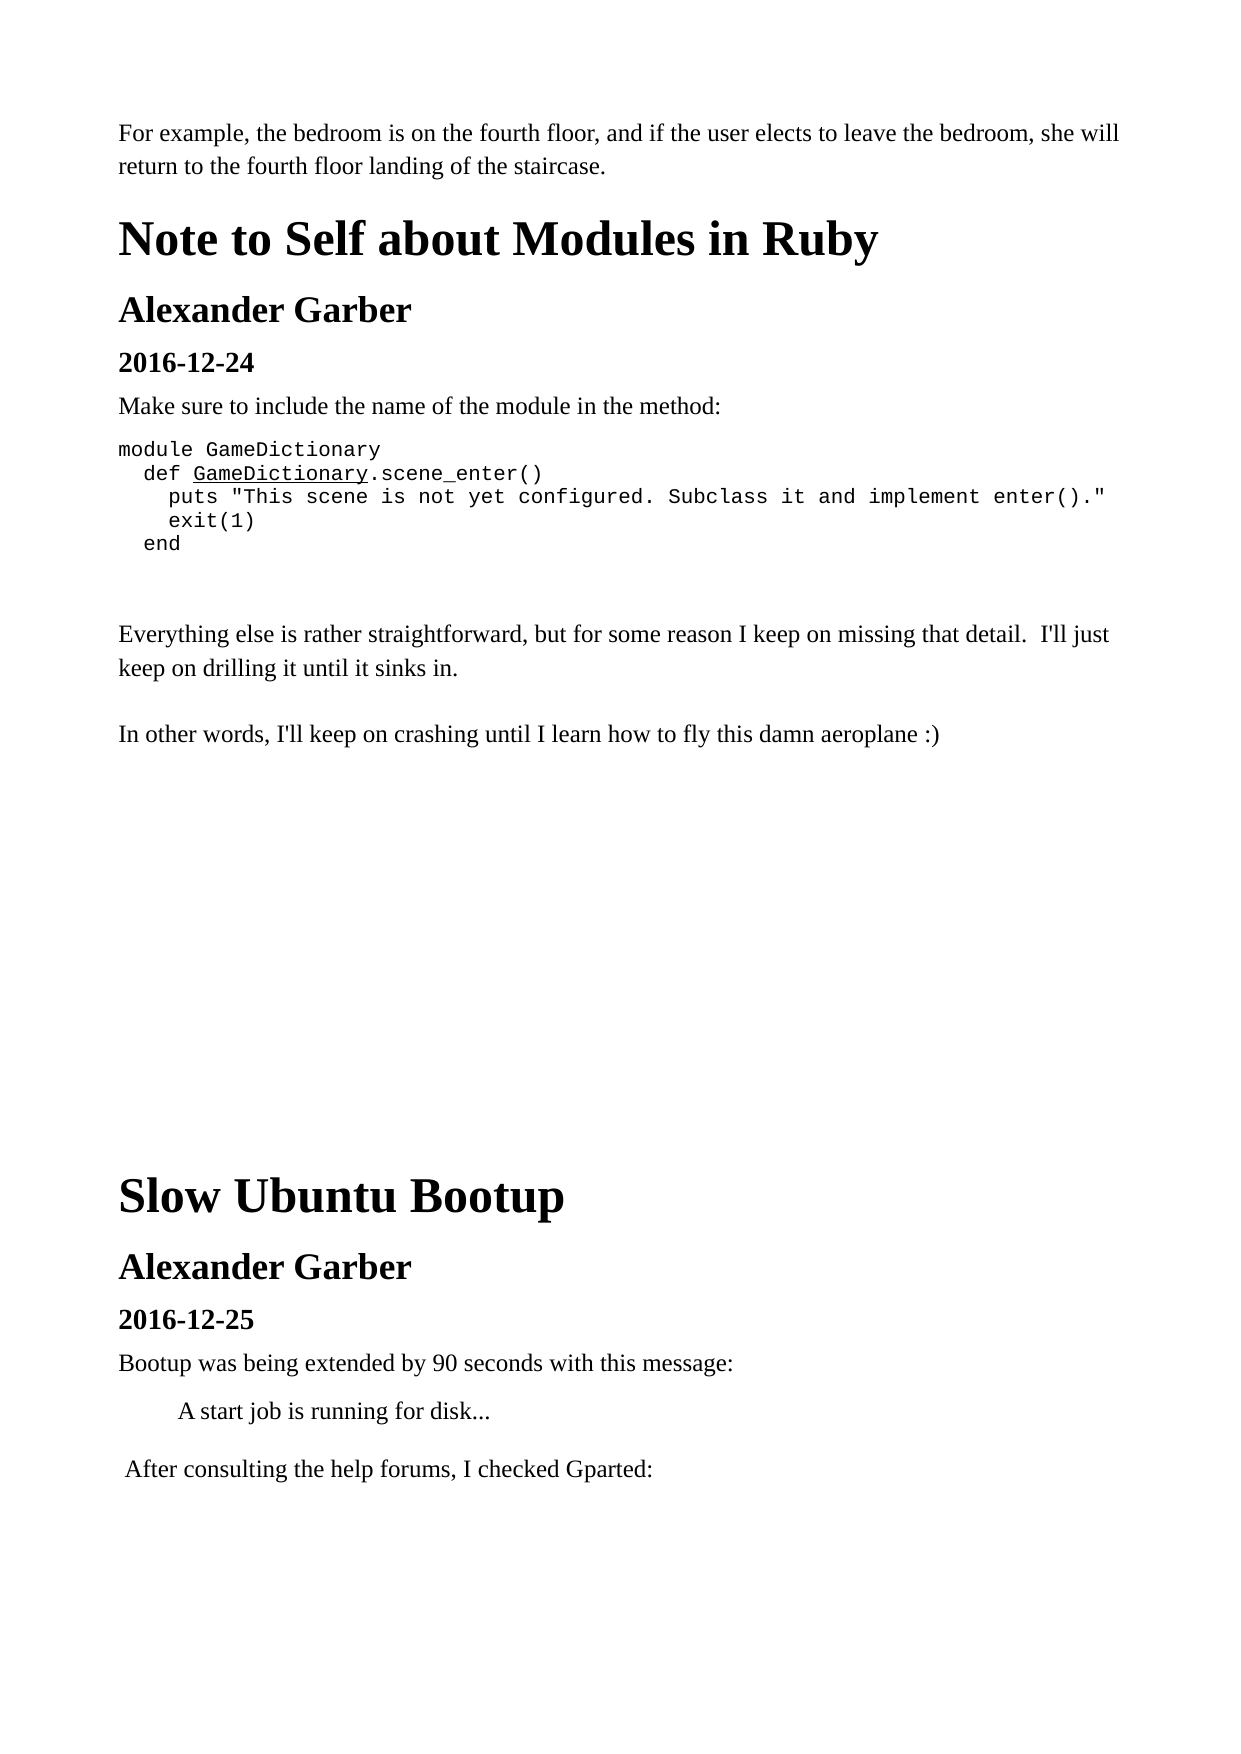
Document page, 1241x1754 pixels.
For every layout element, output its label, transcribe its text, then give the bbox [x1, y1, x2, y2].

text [118, 118, 1122, 180]
text Everything else is rather straightforward, but for some reason I keep on missing that detail. I'll just keep on drilling it until it sinks in. In other words, I'll keep on crashing until I learn how to fly this damn aeroplane :) [118, 587, 1122, 747]
subtitle Alexander Garber [118, 1244, 1122, 1287]
text Bootup was being extended by 90 seconds with this message: [118, 1348, 1122, 1377]
text end [118, 533, 1122, 557]
subtitle 2016-12-24 [118, 345, 1122, 379]
text Make sure to include the name of the module in the method: [118, 391, 1122, 420]
text module GameDictionary [118, 439, 1122, 462]
subtitle Note to Self about Modules in Ruby [118, 209, 1122, 267]
subtitle 2016-12-25 [118, 1302, 1122, 1336]
text After consulting the help forums, I checked Gparted: [118, 1454, 1122, 1483]
text puts "This scene is not yet configured. Subclass it and implement enter()." [118, 486, 1122, 510]
text A start job is running for disk... [177, 1396, 1063, 1424]
subtitle Alexander Garber [118, 287, 1122, 331]
subtitle Slow Ubuntu Bootup [118, 1166, 1122, 1223]
text exit(1) [118, 510, 1122, 533]
text def GameDictionary.scene_enter() [118, 462, 1122, 486]
